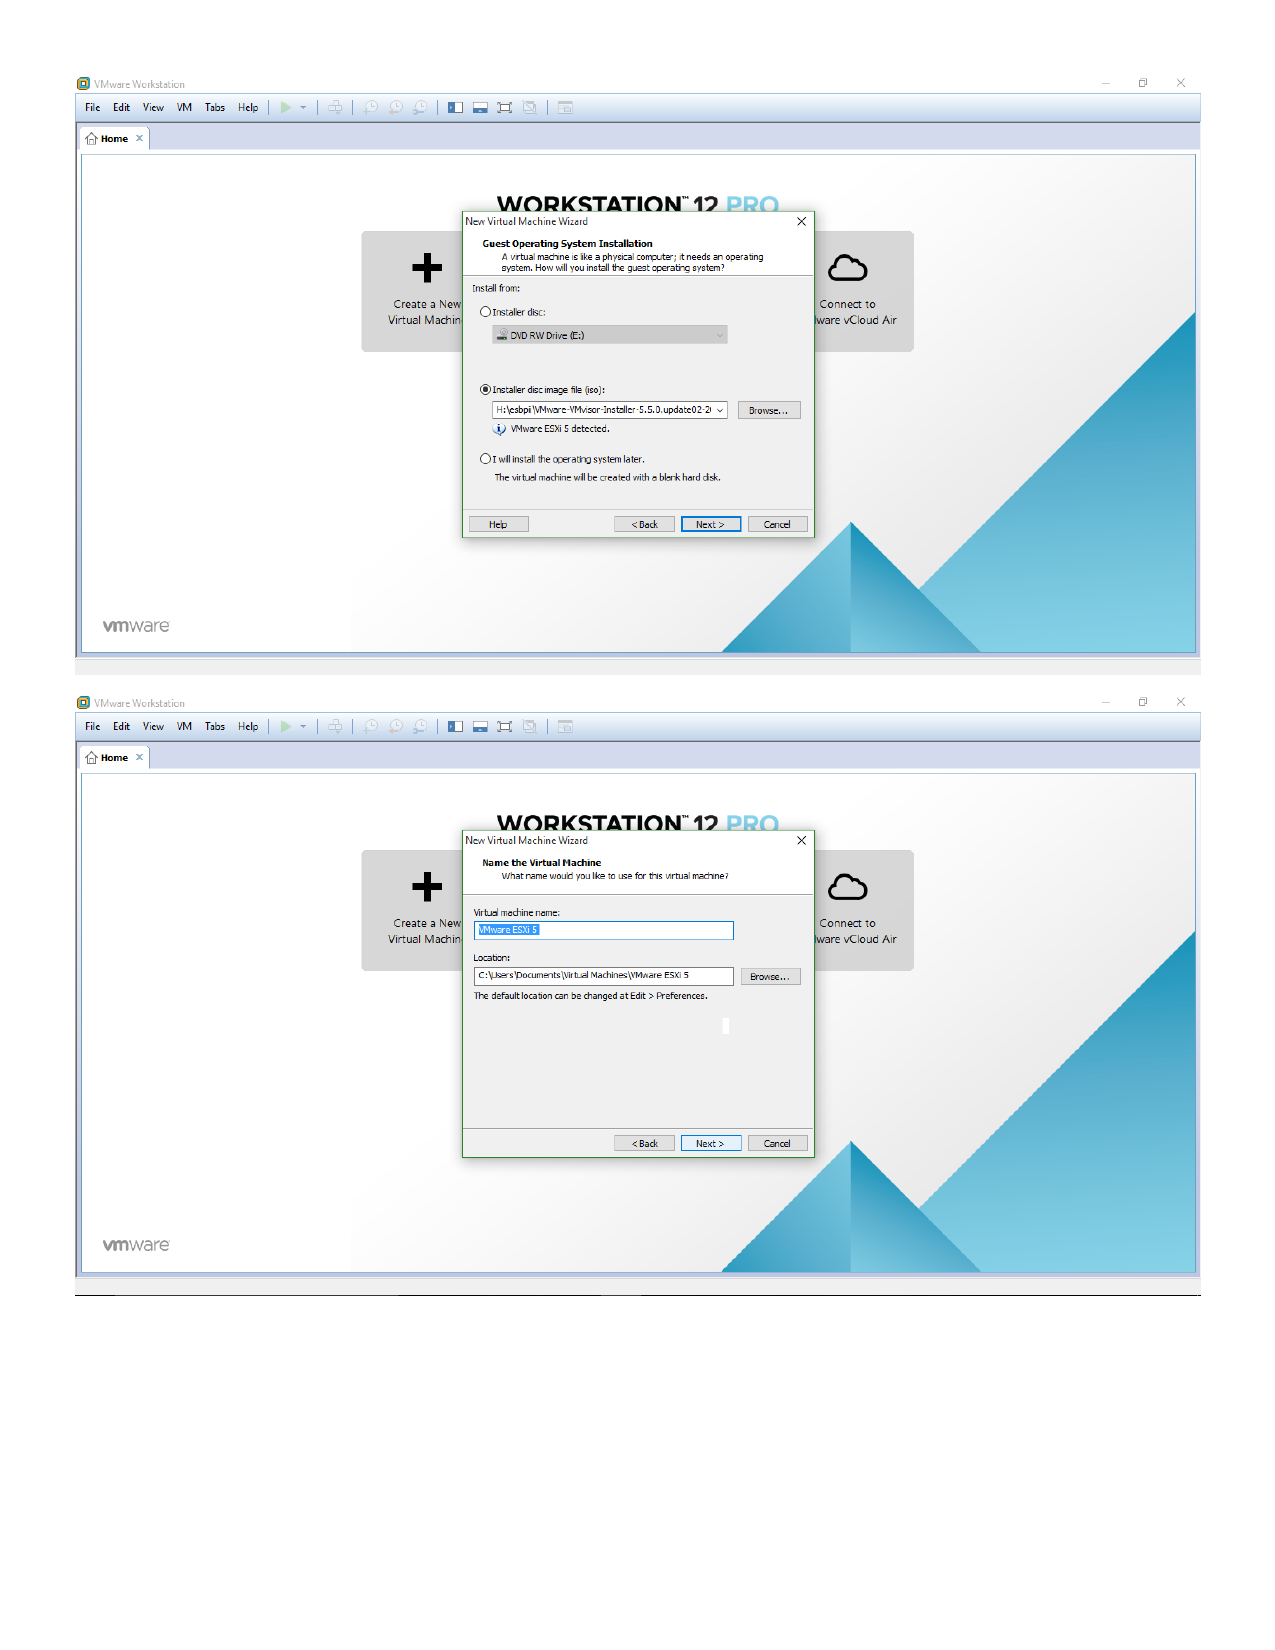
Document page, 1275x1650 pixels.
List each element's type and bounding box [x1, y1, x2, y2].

picture [75, 74, 1201, 675]
picture [75, 693, 1201, 1296]
